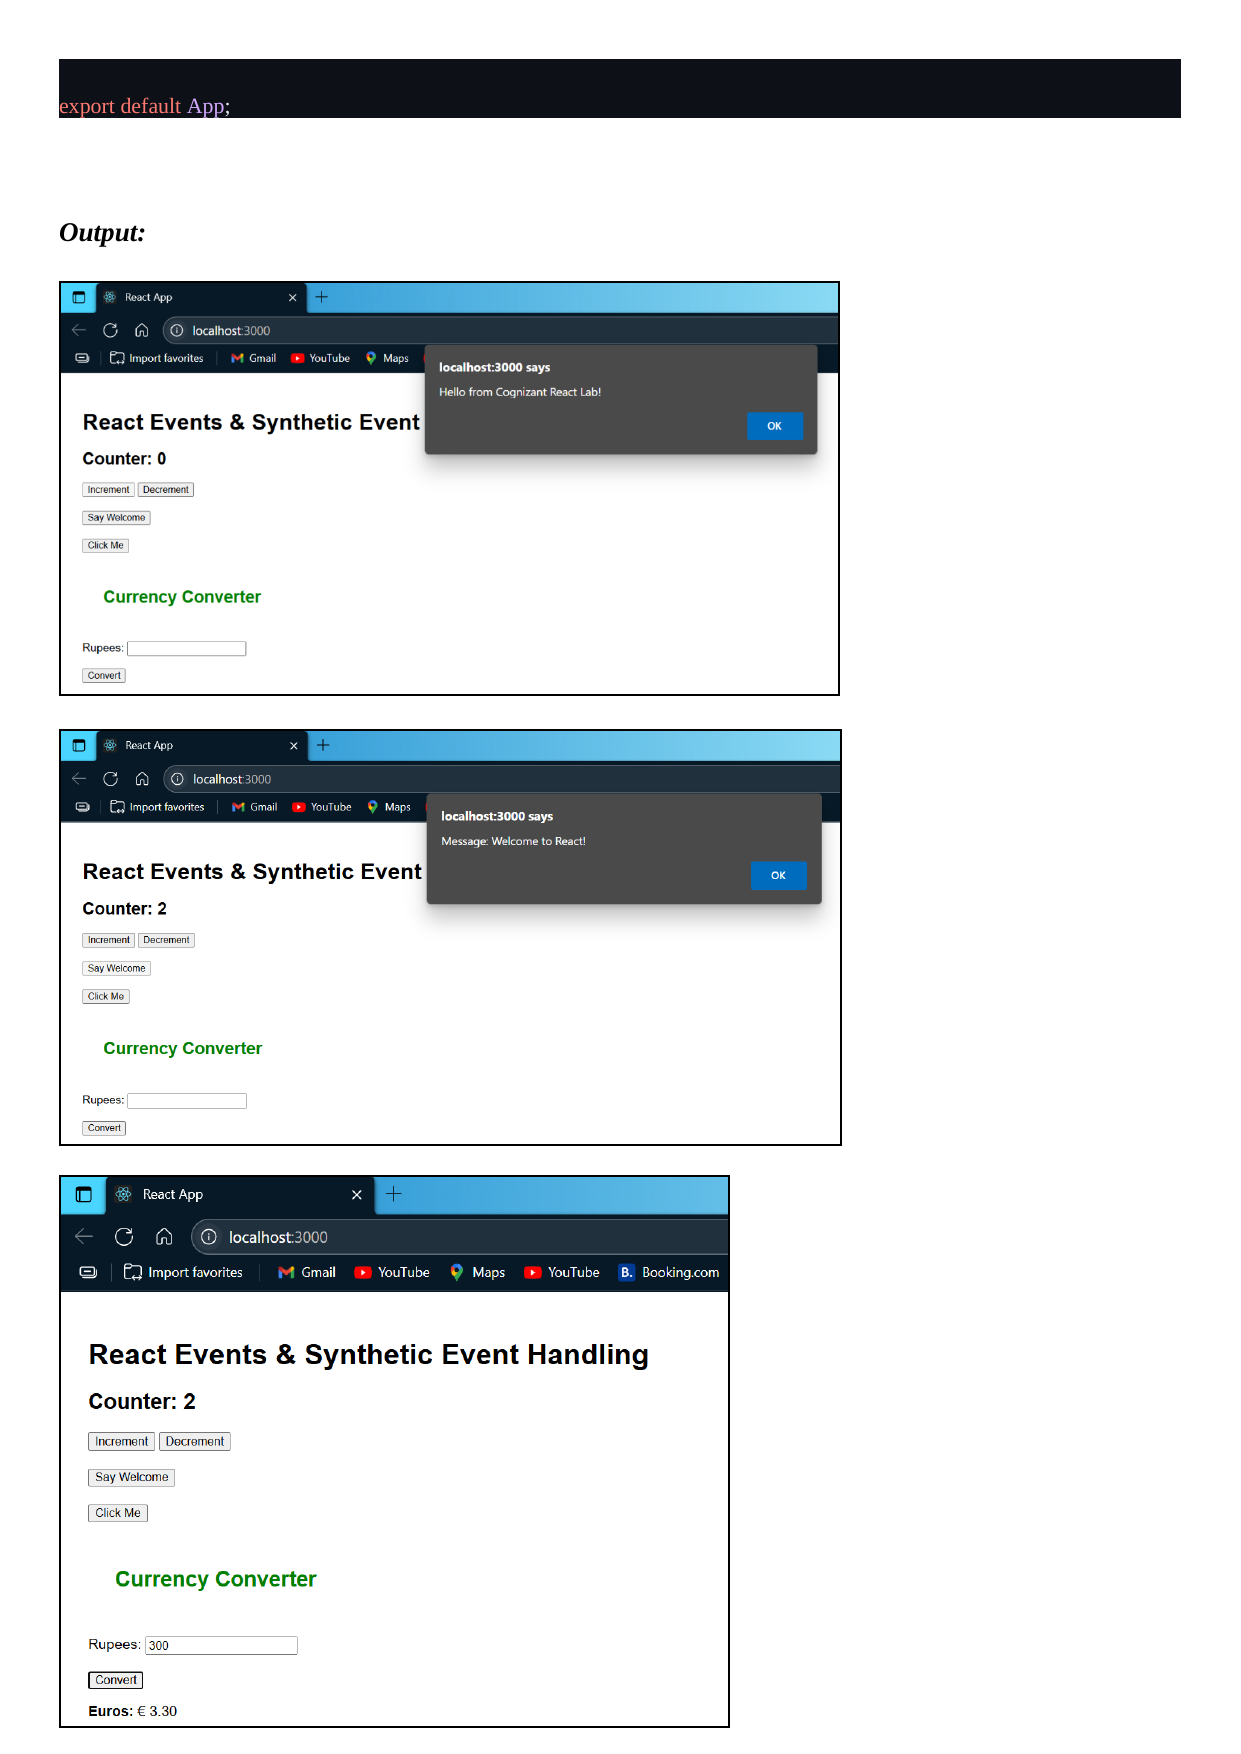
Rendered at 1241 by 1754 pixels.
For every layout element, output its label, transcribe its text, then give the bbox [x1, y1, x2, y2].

picture [61, 1177, 728, 1726]
picture [61, 731, 840, 1144]
picture [61, 283, 838, 694]
subtitle Output: [59, 216, 1181, 248]
text export default App; [59, 93, 1181, 118]
